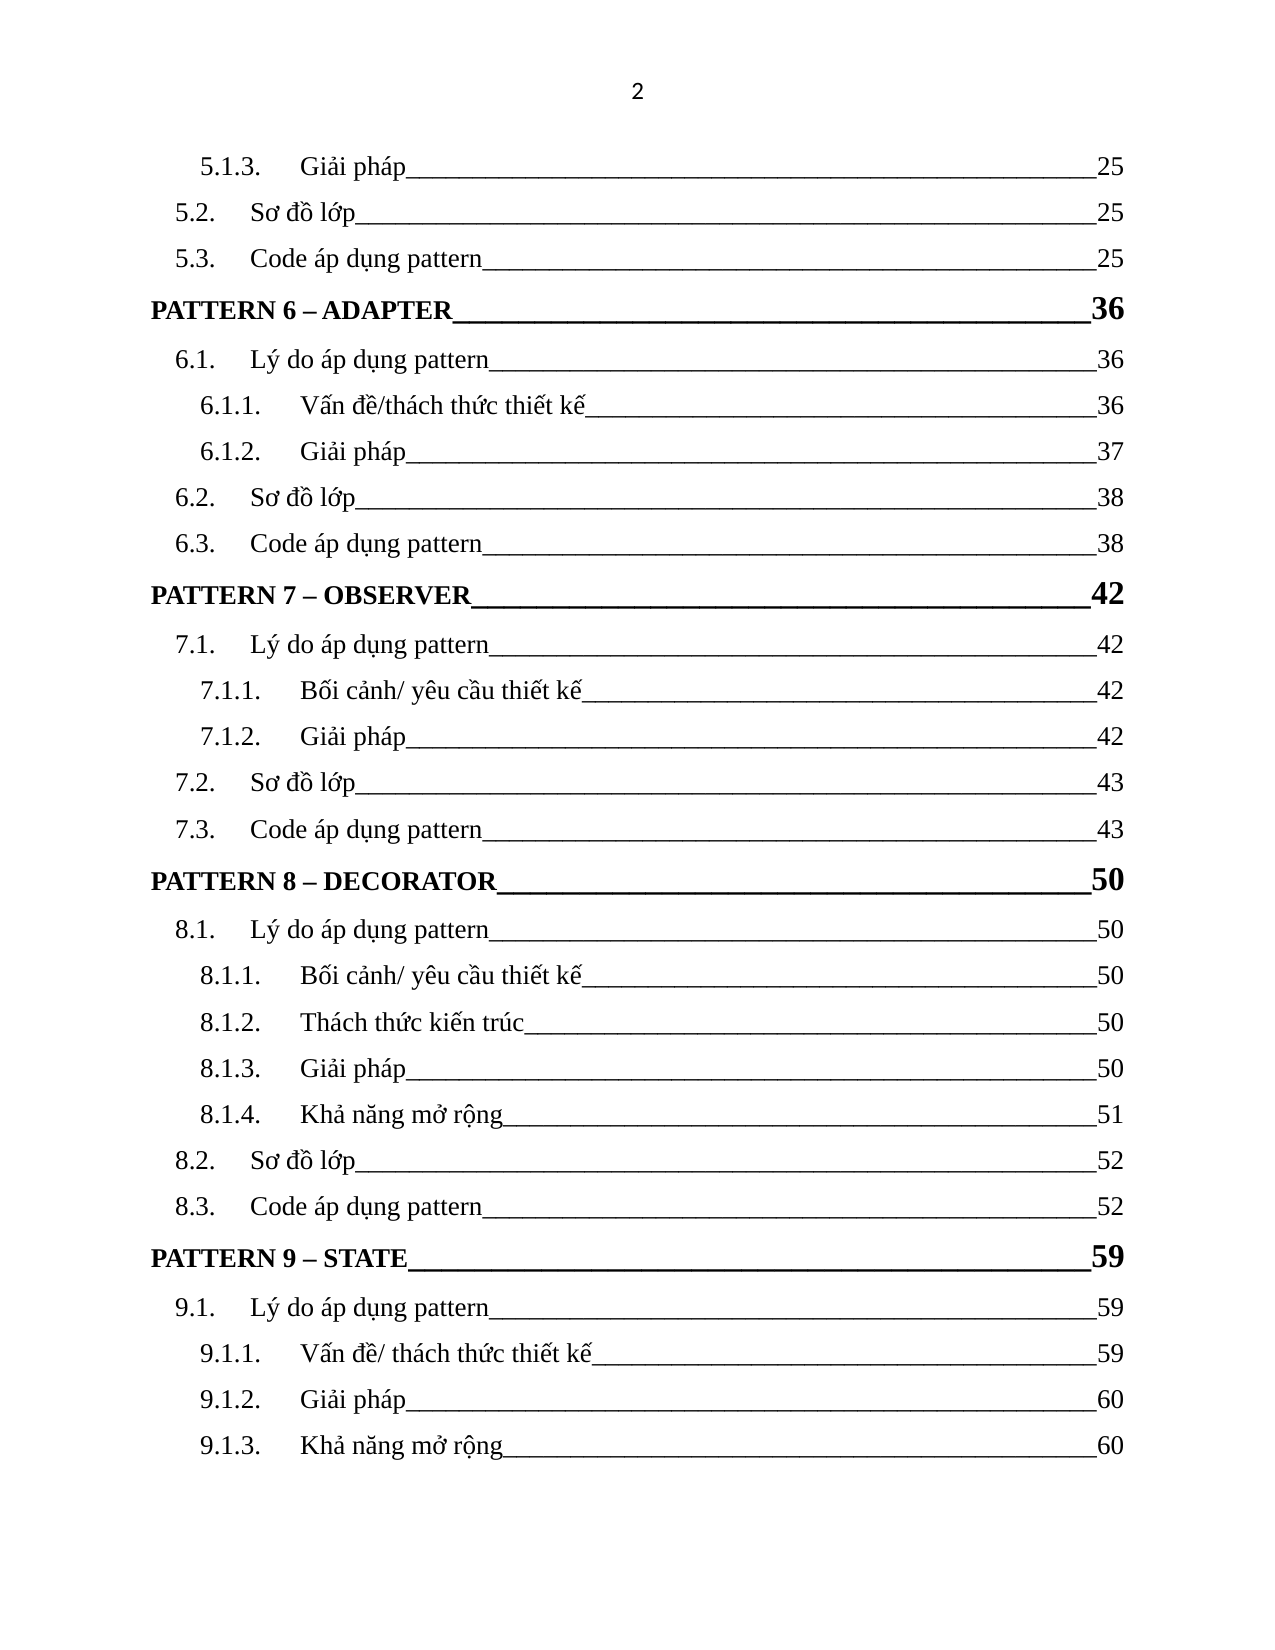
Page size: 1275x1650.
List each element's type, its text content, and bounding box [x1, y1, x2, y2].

text 9.1.3. Khả năng mở rộng 60 [200, 1429, 1125, 1460]
text 8.2. Sơ đồ lớp 52 [175, 1144, 1125, 1175]
text 8.1. Lý do áp dụng pattern 50 [175, 913, 1125, 944]
text 5.3. Code áp dụng pattern 25 [175, 242, 1125, 273]
text 6.1.2. Giải pháp 37 [200, 435, 1125, 466]
text 7.1. Lý do áp dụng pattern 42 [175, 628, 1125, 659]
text PATTERN 6 – ADAPTER 36 [150, 288, 1125, 327]
text PATTERN 7 – OBSERVER 42 [150, 574, 1125, 612]
text PATTERN 9 – STATE 59 [150, 1236, 1125, 1275]
text 8.1.4. Khả năng mở rộng 51 [200, 1098, 1125, 1129]
text 9.1.2. Giải pháp 60 [200, 1383, 1125, 1414]
text 5.2. Sơ đồ lớp 25 [175, 196, 1125, 227]
text 6.1.1. Vấn đề/thách thức thiết kế 36 [200, 389, 1125, 420]
text 6.1. Lý do áp dụng pattern 36 [175, 343, 1125, 374]
text 5.1.3. Giải pháp 25 [200, 150, 1125, 181]
text 8.3. Code áp dụng pattern 52 [175, 1190, 1125, 1221]
text 8.1.1. Bối cảnh/ yêu cầu thiết kế 50 [200, 959, 1125, 991]
text 7.3. Code áp dụng pattern 43 [175, 813, 1125, 844]
text 7.1.2. Giải pháp 42 [200, 720, 1125, 752]
text 9.1. Lý do áp dụng pattern 59 [175, 1291, 1125, 1322]
text 9.1.1. Vấn đề/ thách thức thiết kế 59 [200, 1337, 1125, 1368]
text 8.1.3. Giải pháp 50 [200, 1052, 1125, 1083]
text 6.3. Code áp dụng pattern 38 [175, 527, 1125, 559]
text 7.1.1. Bối cảnh/ yêu cầu thiết kế 42 [200, 674, 1125, 705]
text 8.1.2. Thách thức kiến trúc 50 [200, 1006, 1125, 1037]
text 6.2. Sơ đồ lớp 38 [175, 481, 1125, 512]
text 7.2. Sơ đồ lớp 43 [175, 767, 1125, 798]
text PATTERN 8 – DECORATOR 50 [150, 859, 1125, 897]
